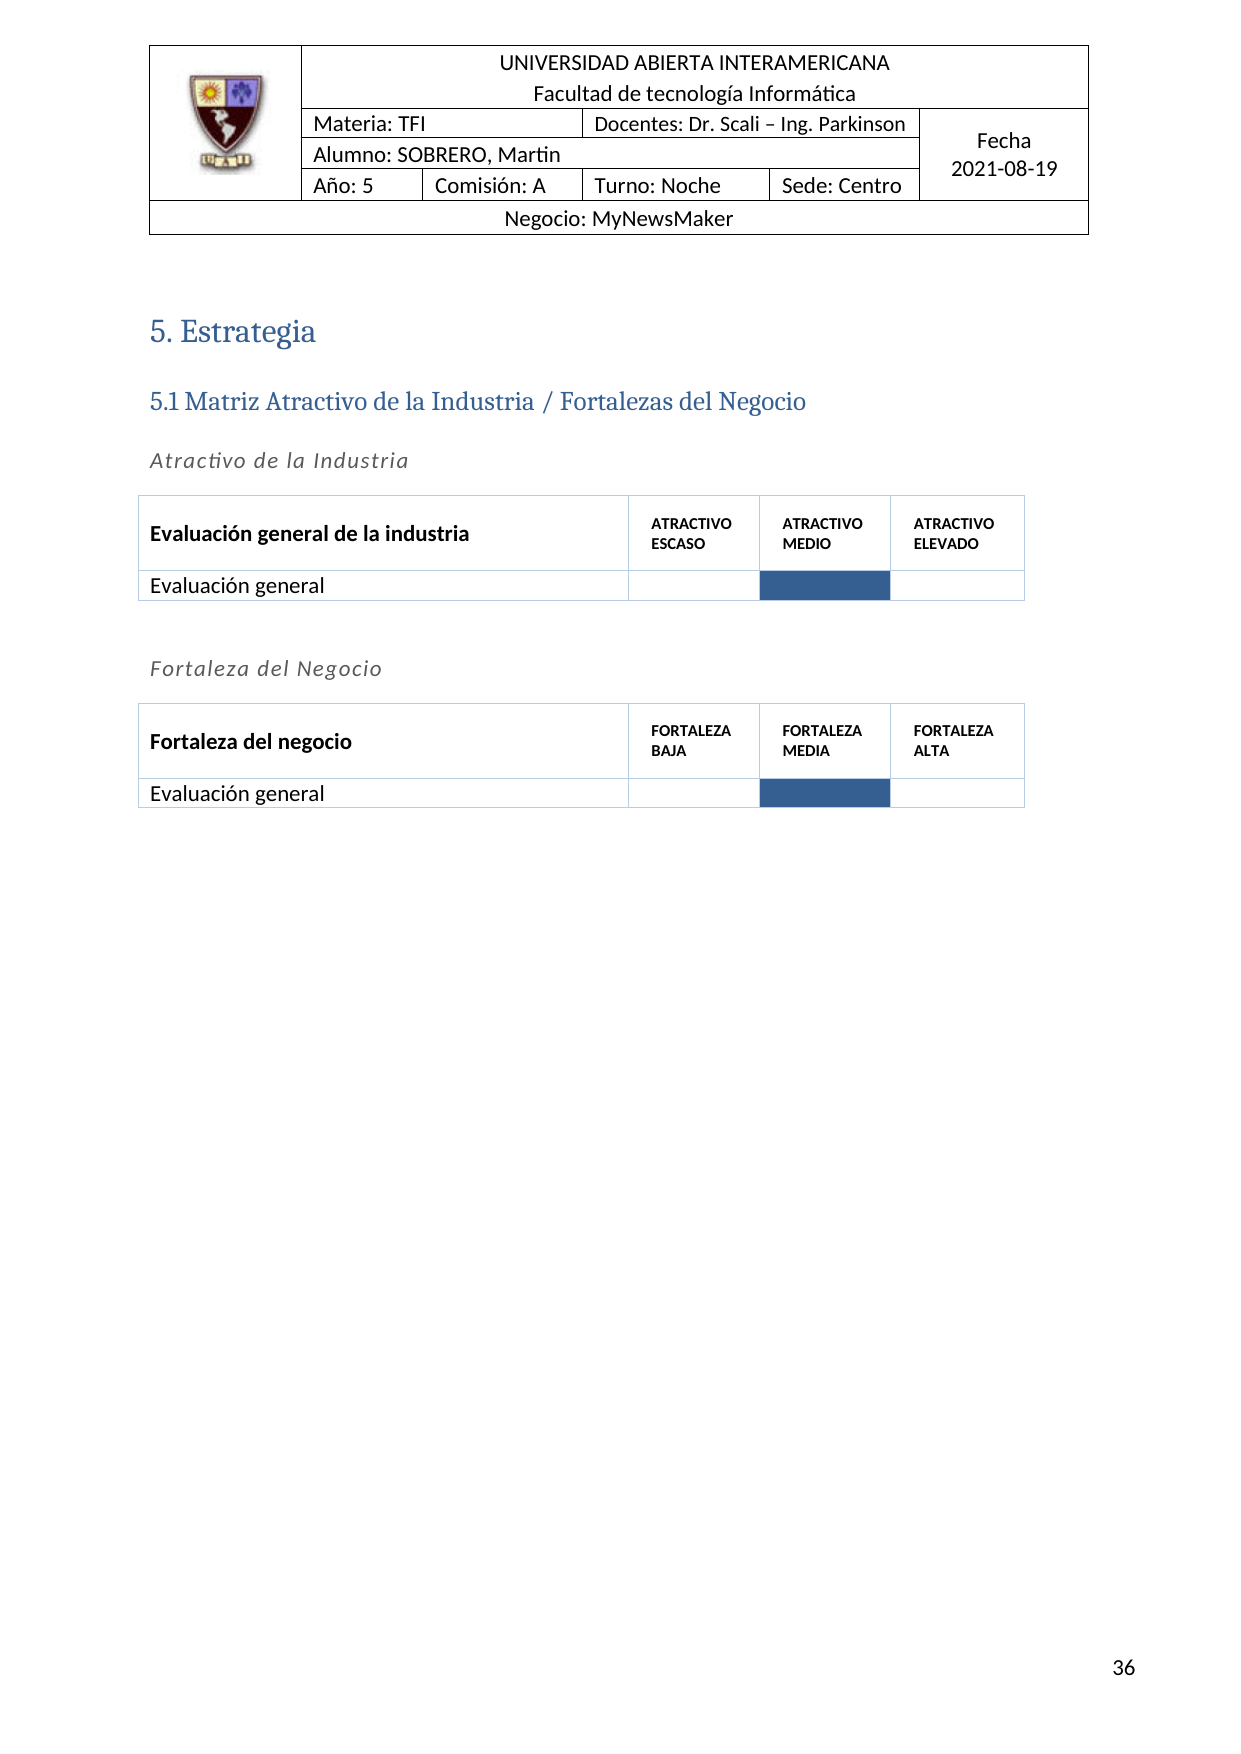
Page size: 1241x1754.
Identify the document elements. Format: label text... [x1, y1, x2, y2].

table_cell [629, 779, 759, 807]
table_cell Evaluación general [139, 779, 628, 807]
subtitle Atractivo de la Industria [150, 447, 1135, 474]
table_header Evaluación general de la industria [139, 496, 628, 570]
table_header ATRACTIVO ELEVADO [891, 496, 1024, 570]
table_header FORTALEZA BAJA [629, 704, 759, 778]
picture [175, 67, 276, 180]
table_cell [891, 571, 1024, 600]
table_cell Evaluación general [139, 571, 628, 600]
subtitle Fortaleza del Negocio [150, 654, 1135, 682]
subtitle 5. Estrategia [150, 313, 1135, 351]
subtitle 5.1 Matriz Atractivo de la Industria / Fortalezas del Negocio [150, 386, 1135, 417]
table_cell [629, 571, 759, 600]
table_cell [760, 779, 890, 807]
table_header FORTALEZA MEDIA [760, 704, 890, 778]
table_header ATRACTIVO MEDIO [760, 496, 890, 570]
table_cell [760, 571, 890, 600]
table_cell [891, 779, 1024, 807]
table_header FORTALEZA ALTA [891, 704, 1024, 778]
table_header Fortaleza del negocio [139, 704, 628, 778]
table_header ATRACTIVO ESCASO [629, 496, 759, 570]
